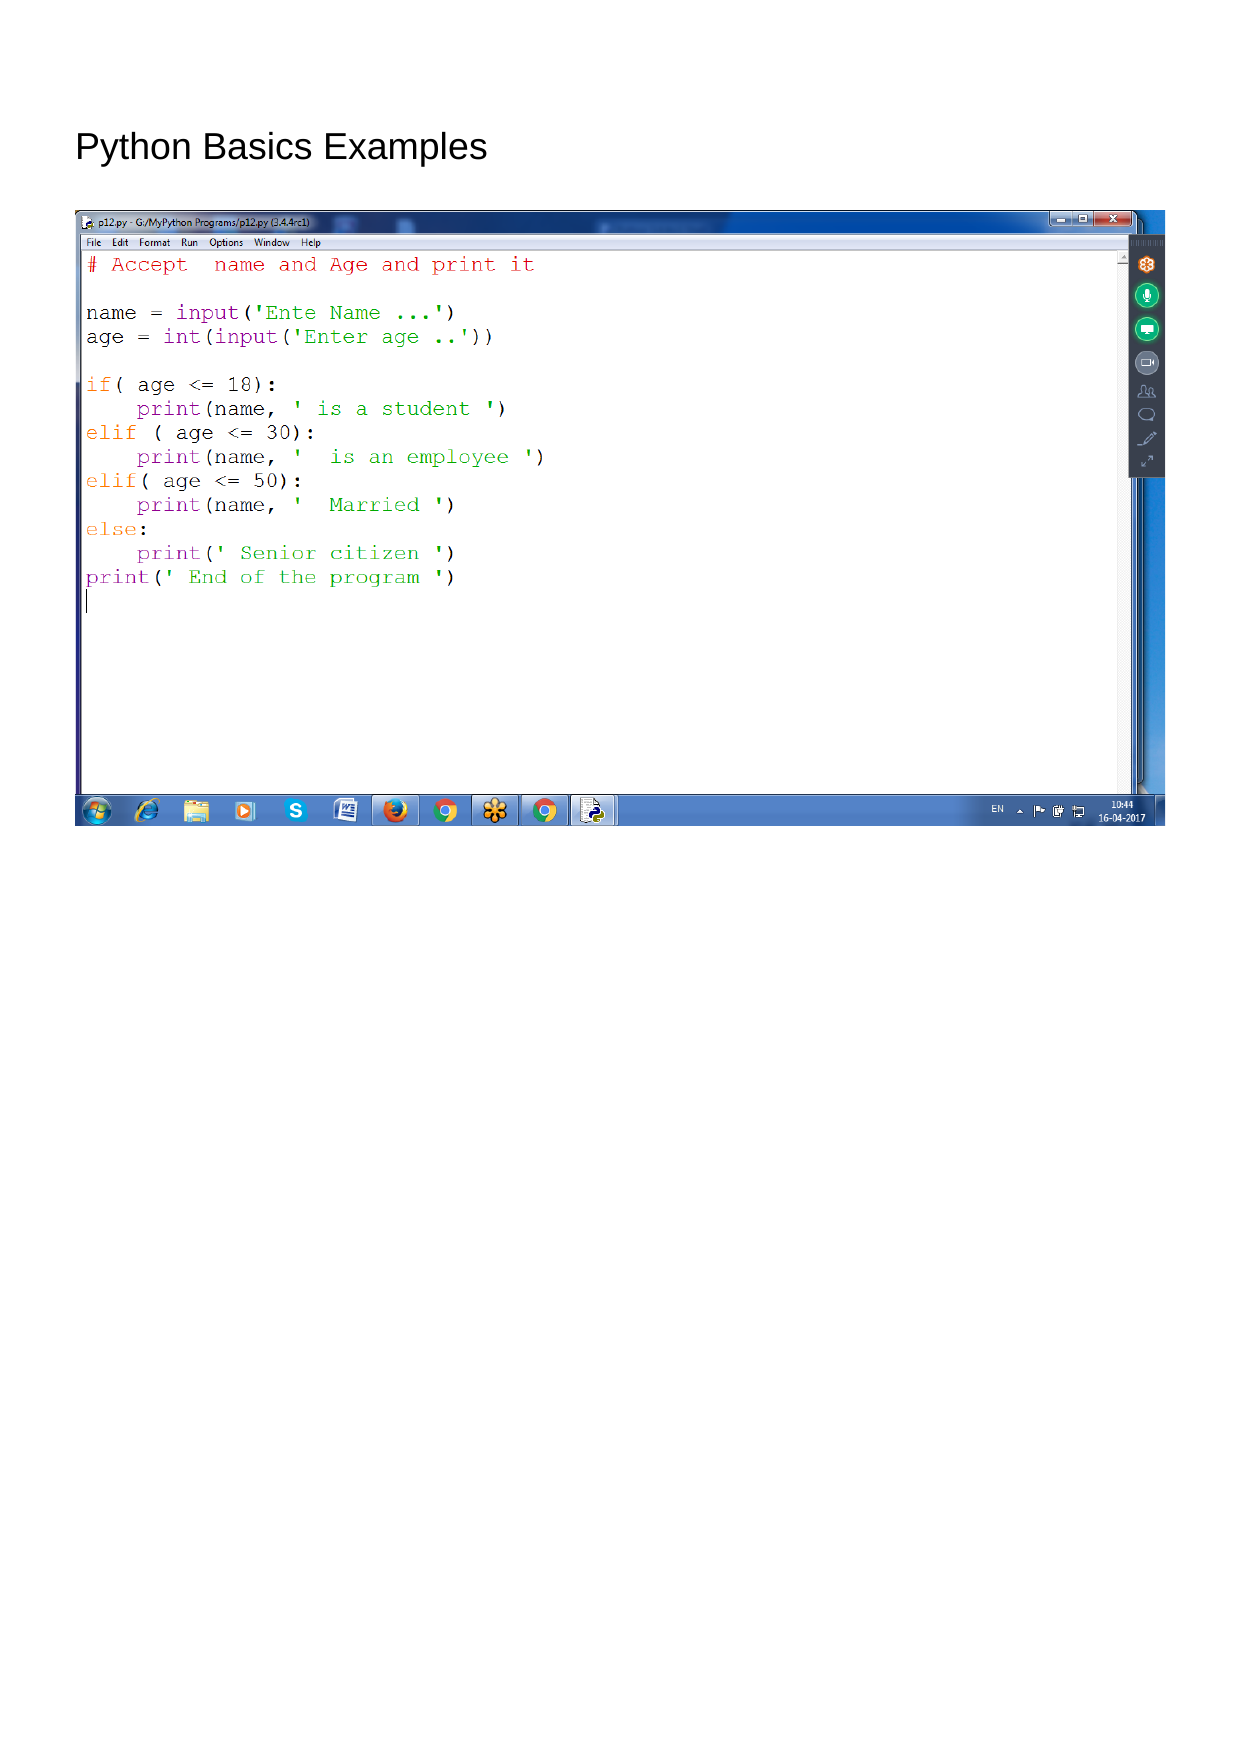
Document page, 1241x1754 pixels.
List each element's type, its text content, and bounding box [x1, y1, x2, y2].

picture [75, 210, 1166, 826]
text Python Basics Examples [75, 124, 1165, 168]
